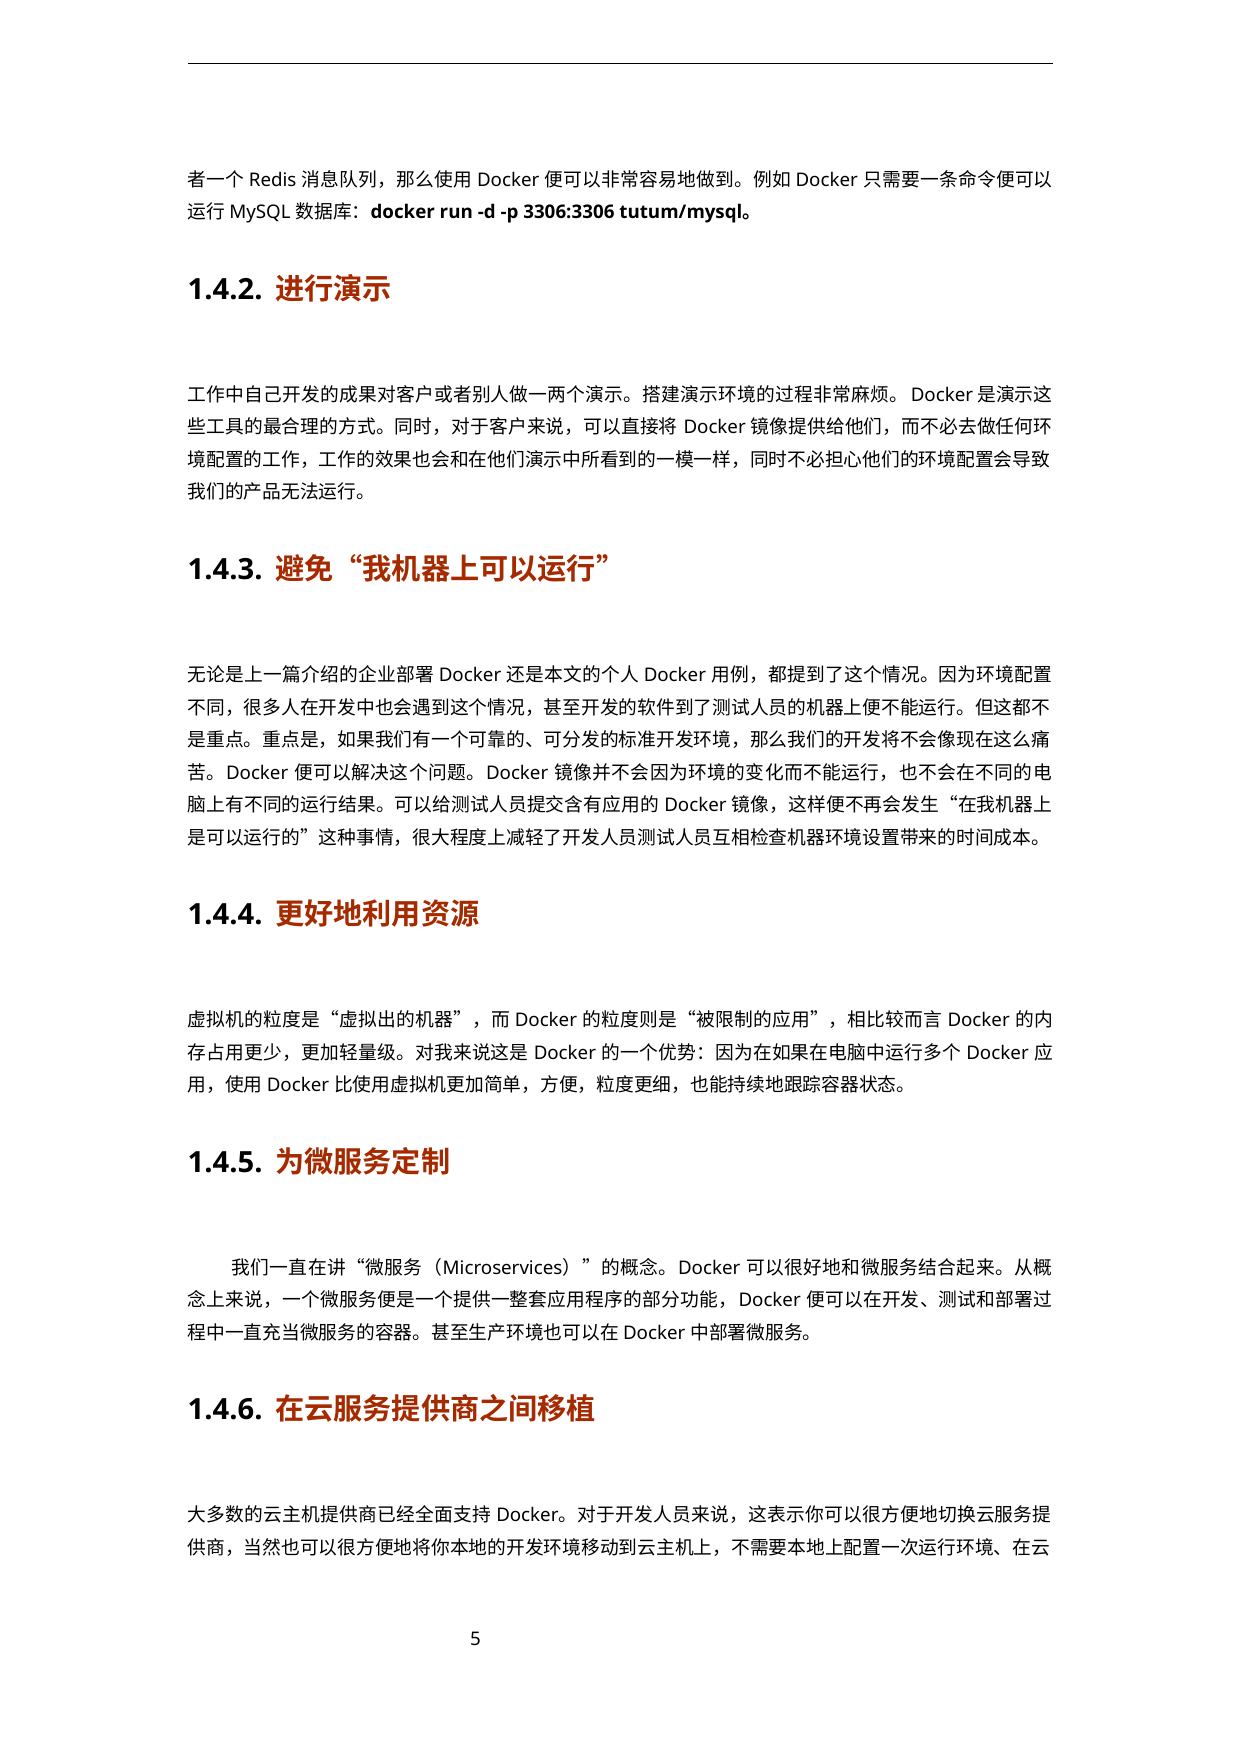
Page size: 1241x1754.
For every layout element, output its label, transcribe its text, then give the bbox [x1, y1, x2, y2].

text 无论是上一篇介绍的企业部署 Docker 还是本文的个人 Docker 用例，都提到了这个情况。因为环境配置不同，很多人在开发中也会遇到这个情况，甚至开发的软件到了测试人员的机器上便不能运行。但这都不是重点。重点是，如果我们有一个可靠的、可分发的标准开发环境，那么我们的开发将不会像现在这么痛苦。Docker 便可以解决这个问题。Docker 镜像并不会因为环境的变化而不能运行，也不会在不同的电脑上有不同的运行结果。可以给测试人员提交含有应用的 Docker 镜像，这样便不再会发生“在我机器上是可以运行的”这种事情，很大程度上减轻了开发人员测试人员互相检查机器环境设置带来的时间成本。 [187, 657, 1053, 852]
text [187, 162, 1053, 227]
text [187, 1497, 1053, 1562]
subtitle 进行演示 [187, 254, 1053, 319]
subtitle 在云服务提供商之间移植 [187, 1374, 1053, 1439]
text 我们一直在讲“微服务（Microservices）”的概念。Docker 可以很好地和微服务结合起来。从概念上来说，一个微服务便是一个提供一整套应用程序的部分功能，Docker 便可以在开发、测试和部署过程中一直充当微服务的容器。甚至生产环境也可以在 Docker 中部署微服务。 [187, 1250, 1053, 1347]
subtitle 避免“我机器上可以运行” [187, 534, 1053, 599]
text 虚拟机的粒度是“虚拟出的机器”，而 Docker 的粒度则是“被限制的应用”，相比较而言 Docker 的内存占用更少，更加轻量级。对我来说这是 Docker 的一个优势：因为在如果在电脑中运行多个 Docker 应用，使用 Docker 比使用虚拟机更加简单，方便，粒度更细，也能持续地跟踪容器状态。 [187, 1002, 1053, 1100]
subtitle 更好地利用资源 [187, 879, 1053, 944]
text 工作中自己开发的成果对客户或者别人做一两个演示。搭建演示环境的过程非常麻烦。Docker是演示这些工具的最合理的方式。同时，对于客户来说，可以直接将 Docker 镜像提供给他们，而不必去做任何环境配置的工作，工作的效果也会和在他们演示中所看到的一模一样，同时不必担心他们的环境配置会导致我们的产品无法运行。 [187, 377, 1053, 507]
subtitle 为微服务定制 [187, 1127, 1053, 1192]
